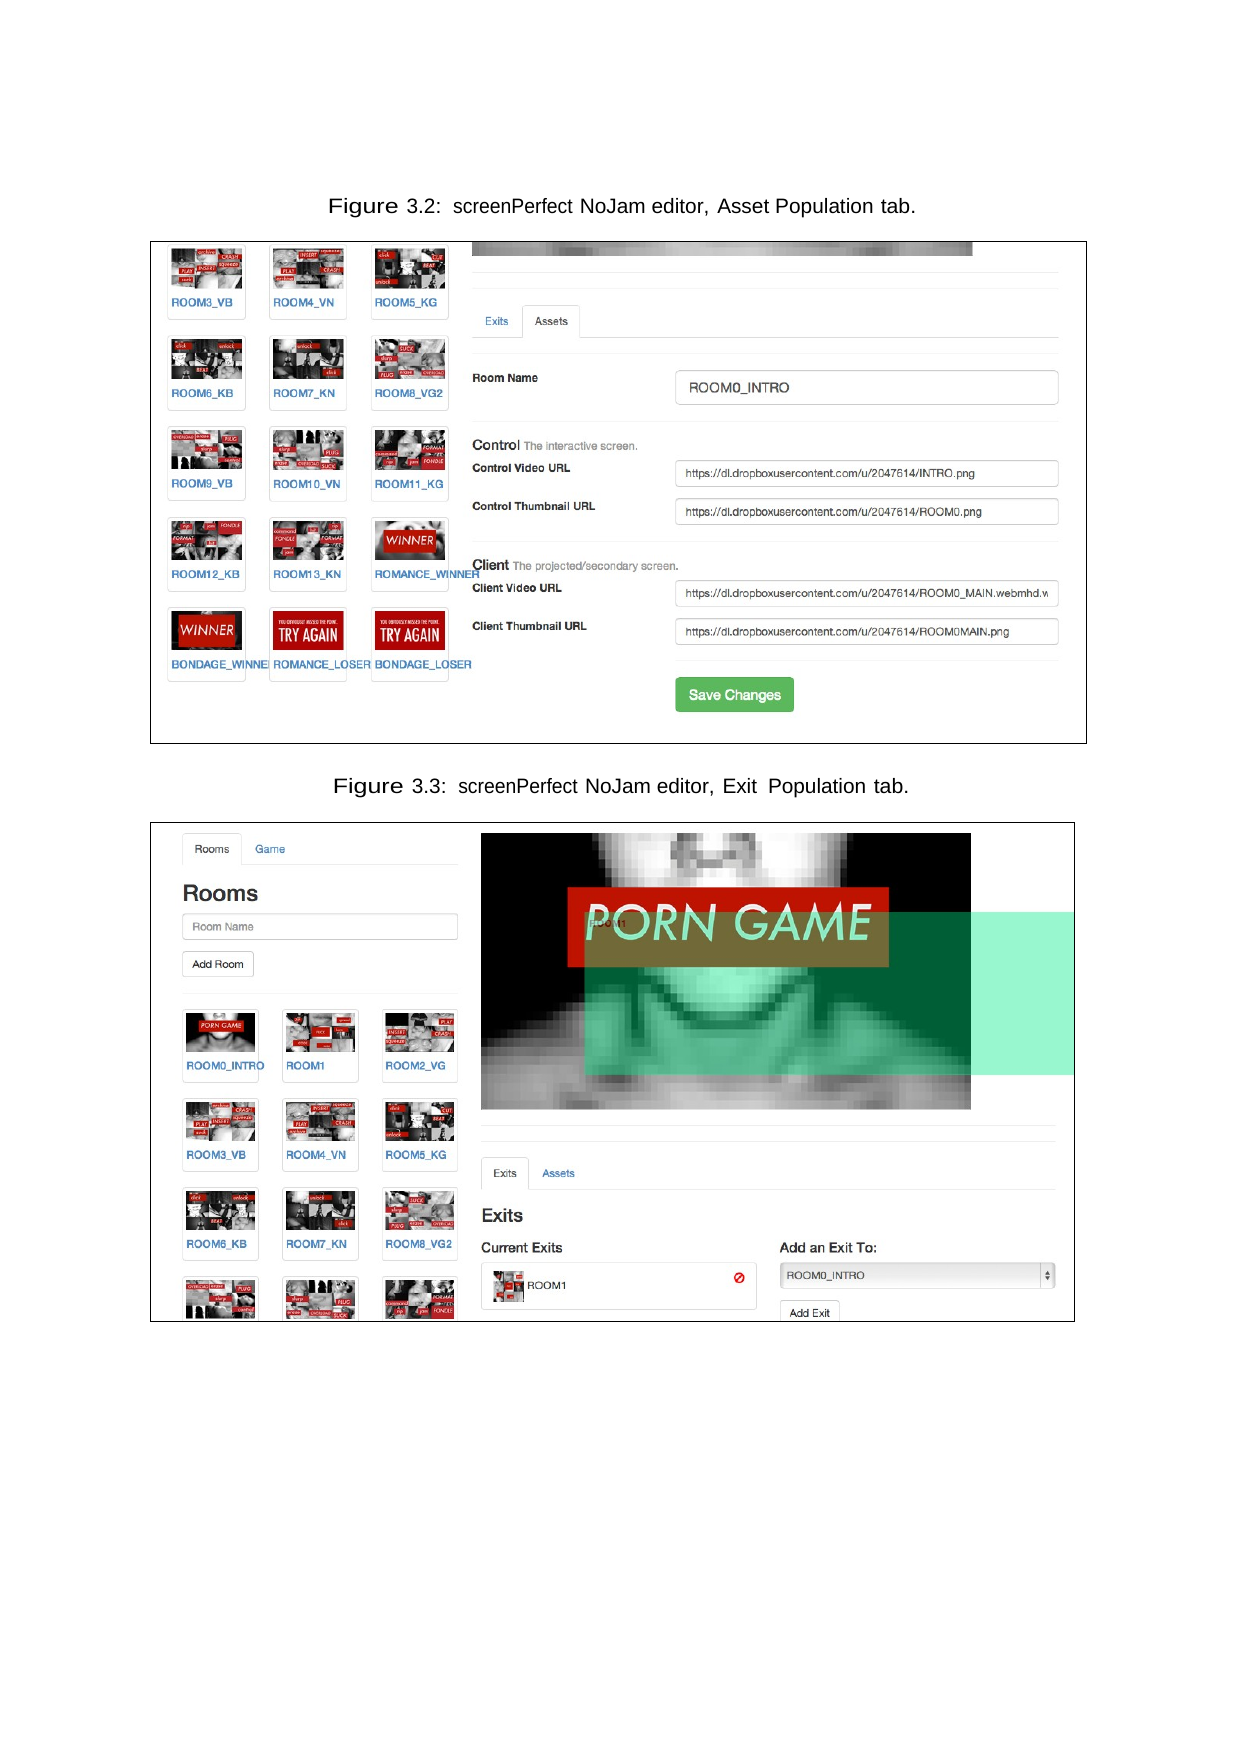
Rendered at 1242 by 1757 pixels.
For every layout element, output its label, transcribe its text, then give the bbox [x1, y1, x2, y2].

text Figure 3.2: screenPerfect NoJam editor, Asset Population tab. [328, 194, 1106, 218]
picture [151, 242, 1086, 743]
text Figure 3.3: screenPerfect NoJam editor, Exit Population tab. [333, 774, 1106, 798]
picture [151, 823, 1074, 1321]
